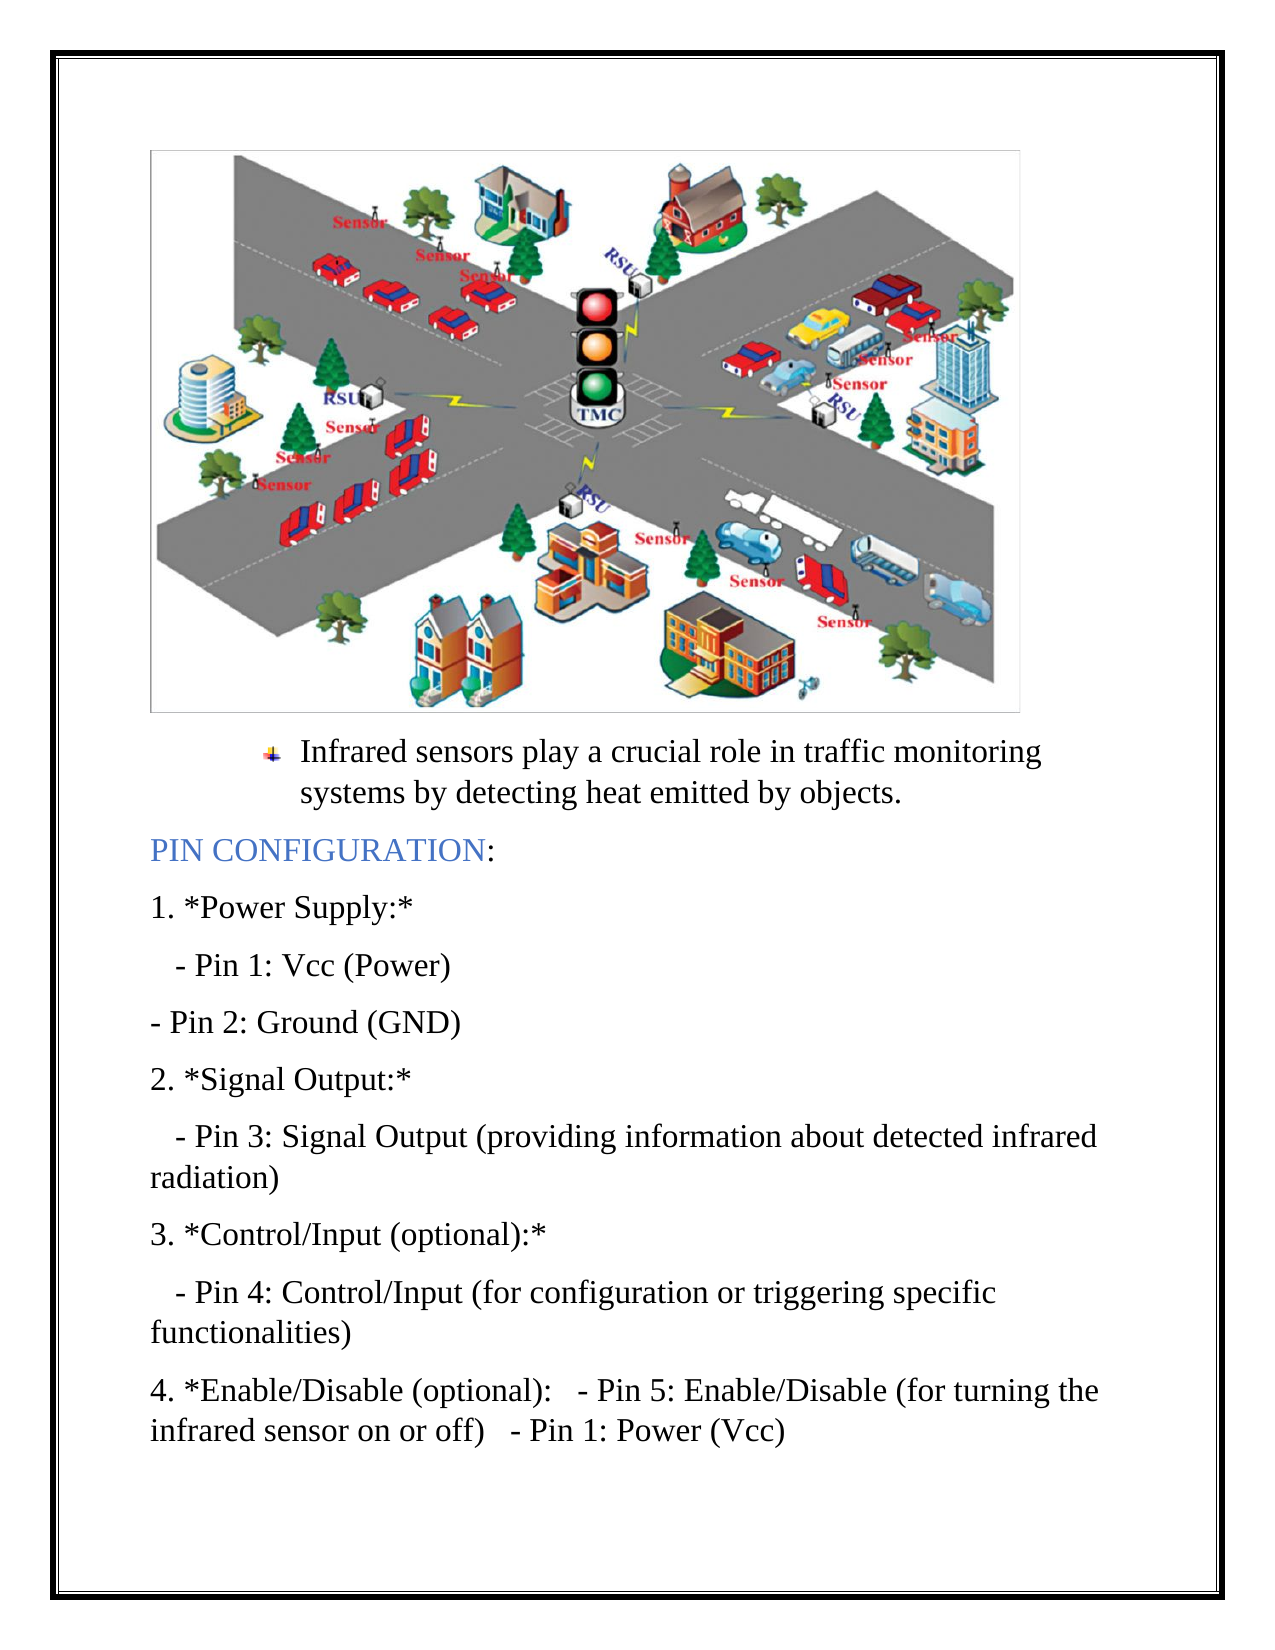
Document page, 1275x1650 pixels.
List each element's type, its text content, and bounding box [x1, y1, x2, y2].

list Infrared sensors play a crucial role in traffic monitoring systems by detecting heat emitted by objects. [262, 731, 1125, 811]
text PIN CONFIGURATION: [150, 830, 1125, 869]
text 1. *Power Supply:* [150, 888, 1125, 926]
text - Pin 2: Ground (GND) [150, 1002, 1125, 1041]
text - Pin 3: Signal Output (providing information about detected infrared radiation) [150, 1117, 1125, 1196]
picture [150, 150, 1021, 713]
picture [263, 745, 281, 762]
text - Pin 1: Vcc (Power) [150, 945, 1125, 983]
text - Pin 4: Control/Input (for configuration or triggering specific functionalities) [150, 1272, 1125, 1351]
text 4. *Enable/Disable (optional): - Pin 5: Enable/Disable (for turning the infrared sensor on or off) - Pin 1: Power (Vcc) [150, 1370, 1125, 1449]
text 3. *Control/Input (optional):* [150, 1215, 1125, 1253]
text 2. *Signal Output:* [150, 1059, 1125, 1098]
